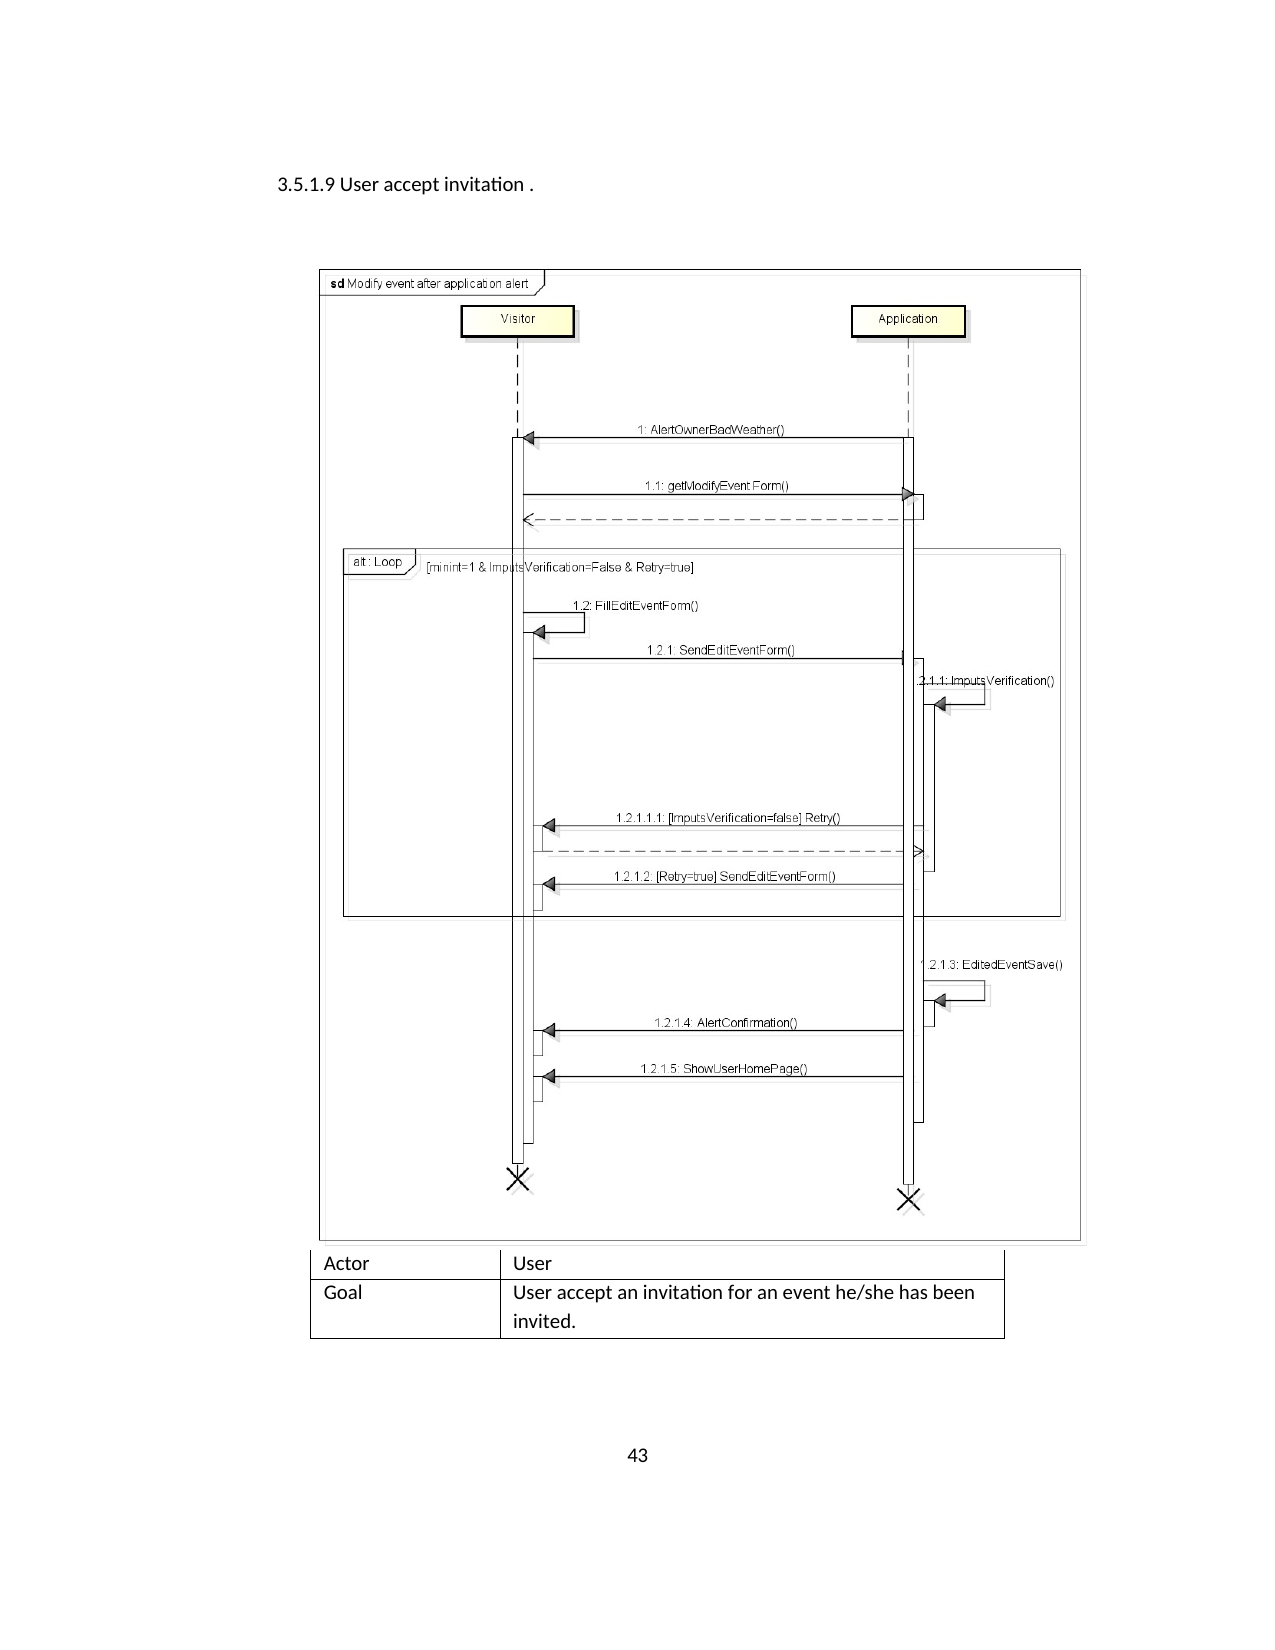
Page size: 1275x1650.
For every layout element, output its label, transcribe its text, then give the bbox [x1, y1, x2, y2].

table_cell Goal [311, 1280, 500, 1338]
text 3.5.1.9 User accept invitation . [277, 171, 1127, 196]
table_header User [501, 1250, 1004, 1279]
picture [309, 260, 1090, 1250]
table_header Actor [311, 1250, 500, 1279]
table_cell User accept an invitation for an event he/she has been invited. [501, 1280, 1004, 1338]
